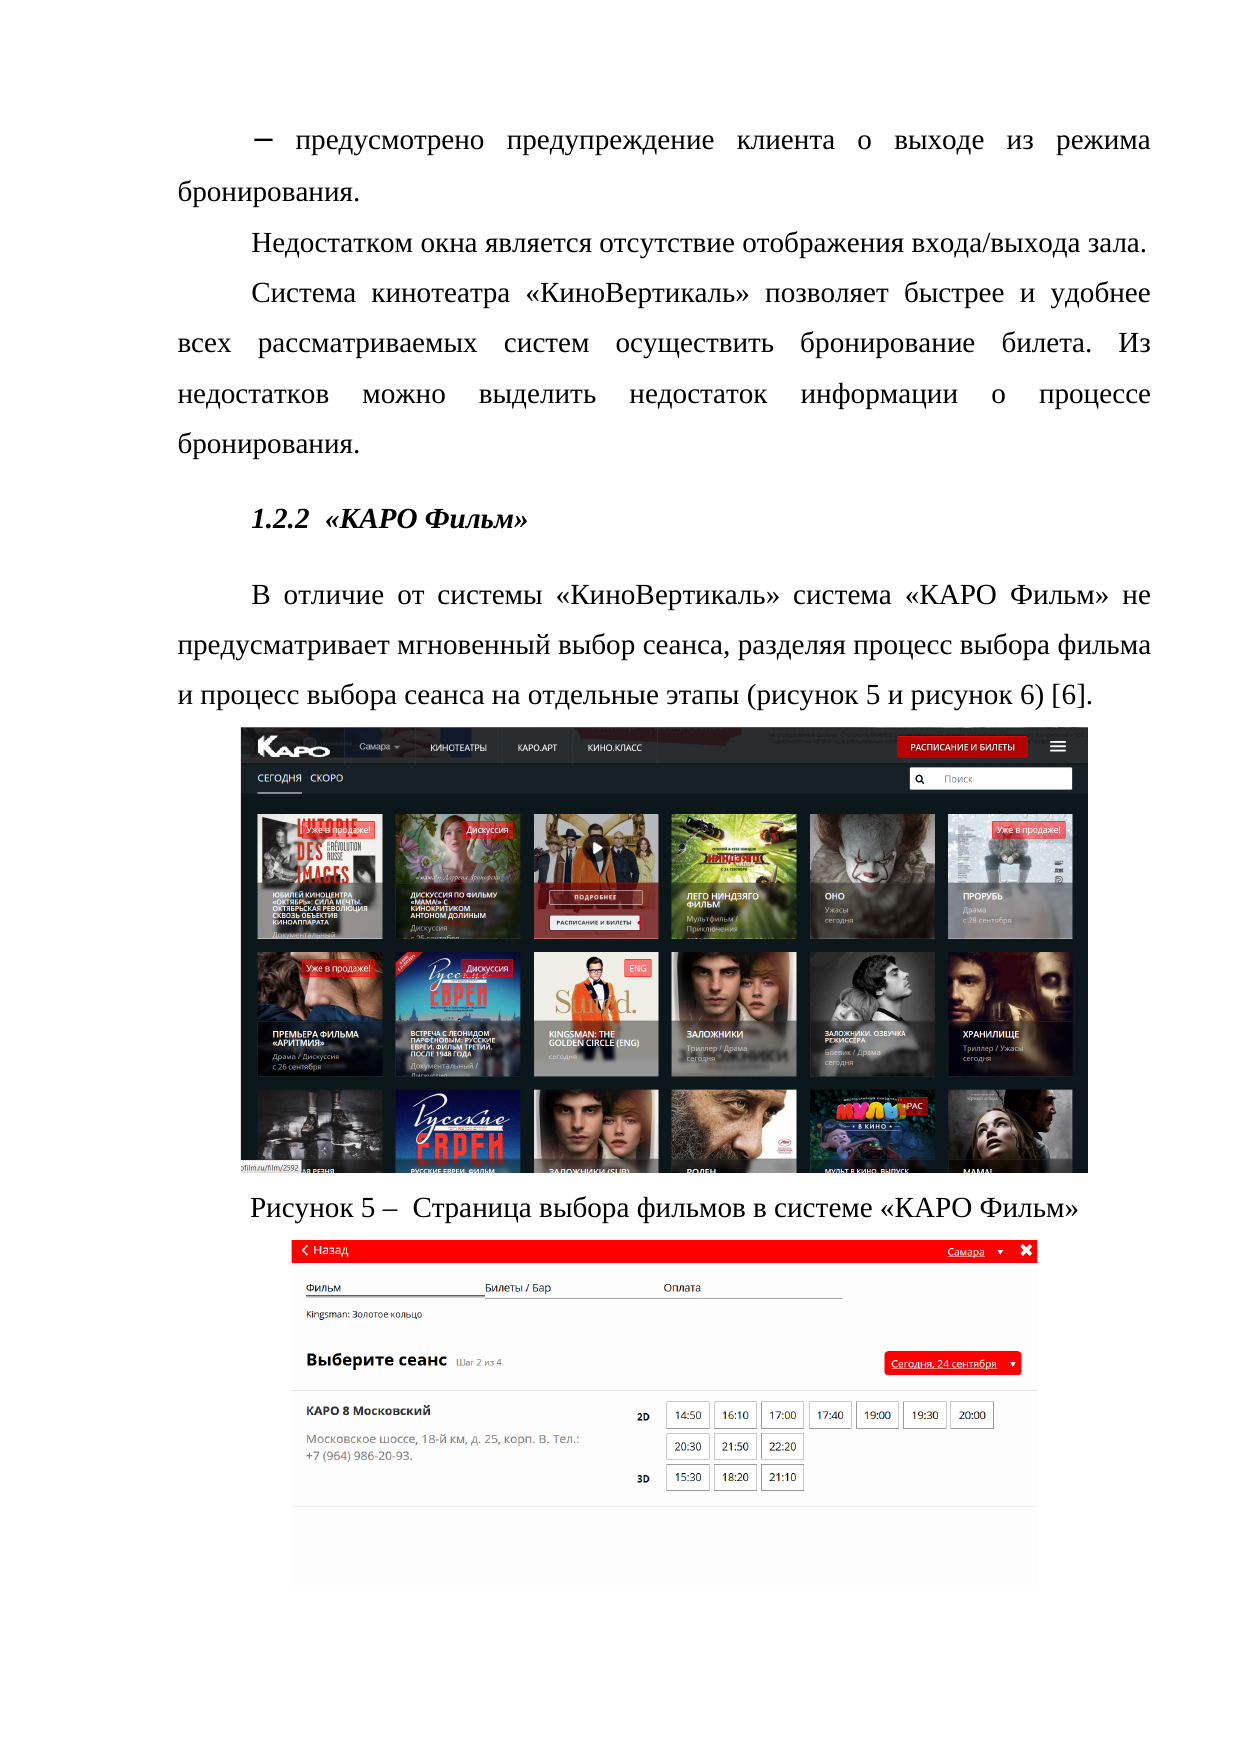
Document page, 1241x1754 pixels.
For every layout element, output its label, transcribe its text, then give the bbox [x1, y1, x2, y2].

text В отличие от системы «КиноВертикаль» система «КАРО Фильм» не предусматривает мгновенный выбор сеанса, разделяя процесс выбора фильма и процесс выбора сеанса на отдельные этапы (рисунок 5 и рисунок 6) [6]. [177, 577, 1152, 711]
text «КАРО Фильм» [251, 501, 1152, 535]
text Система кинотеатра «КиноВертикаль» позволяет быстрее и удобнее всех рассматриваемых систем осуществить бронирование билета. Из недостатков можно выделить недостаток информации о процессе бронирования. [177, 275, 1152, 460]
picture [291, 1240, 1038, 1586]
text предусмотрено предупреждение клиента о выходе из режима бронирования. [177, 118, 1152, 208]
picture [240, 727, 1088, 1173]
text Недостатком окна является отсутствие отображения входа/выхода зала. [177, 225, 1152, 258]
text Страница выбора фильмов в системе «КАРО Фильм» [177, 1190, 1152, 1223]
